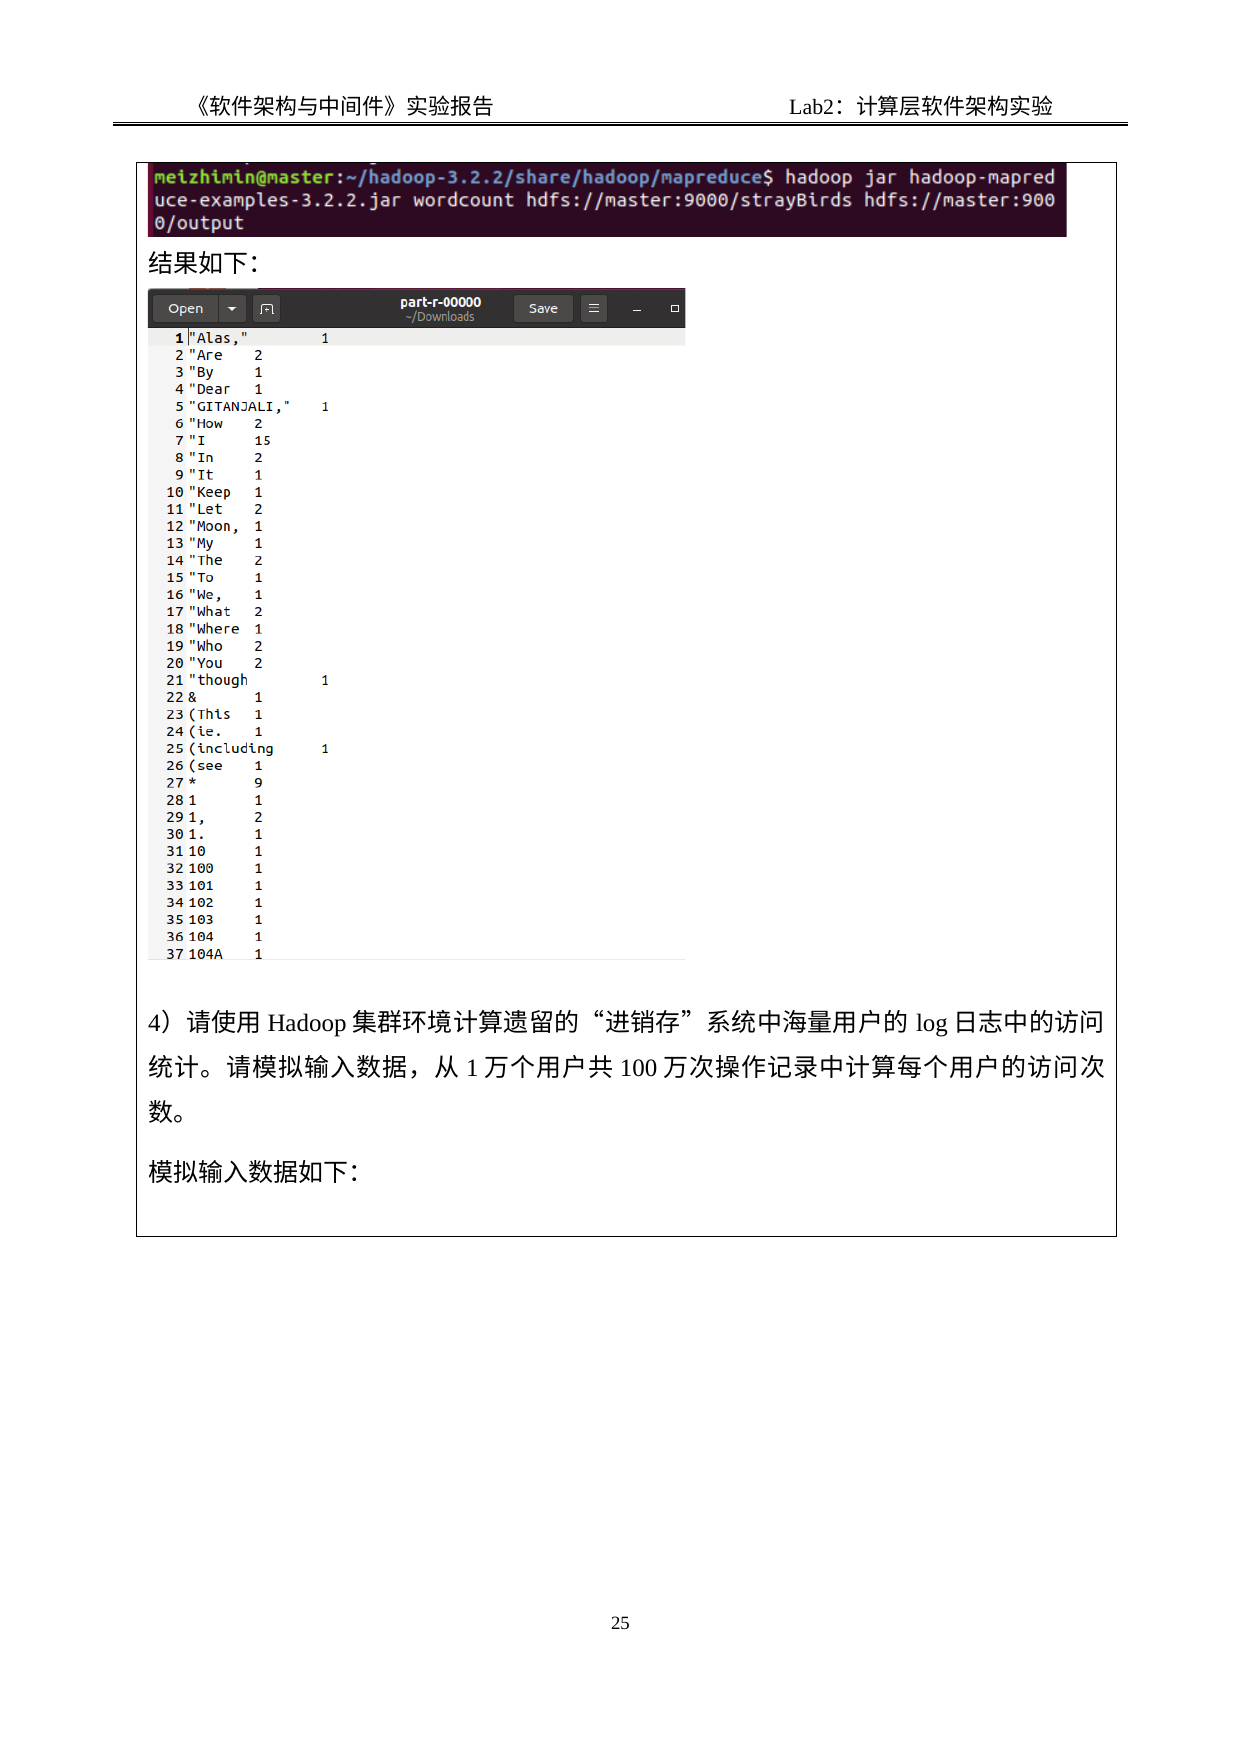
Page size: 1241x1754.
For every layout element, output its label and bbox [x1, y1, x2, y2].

picture [147, 163, 1067, 237]
picture [147, 288, 686, 960]
table_cell [137, 163, 1116, 1236]
